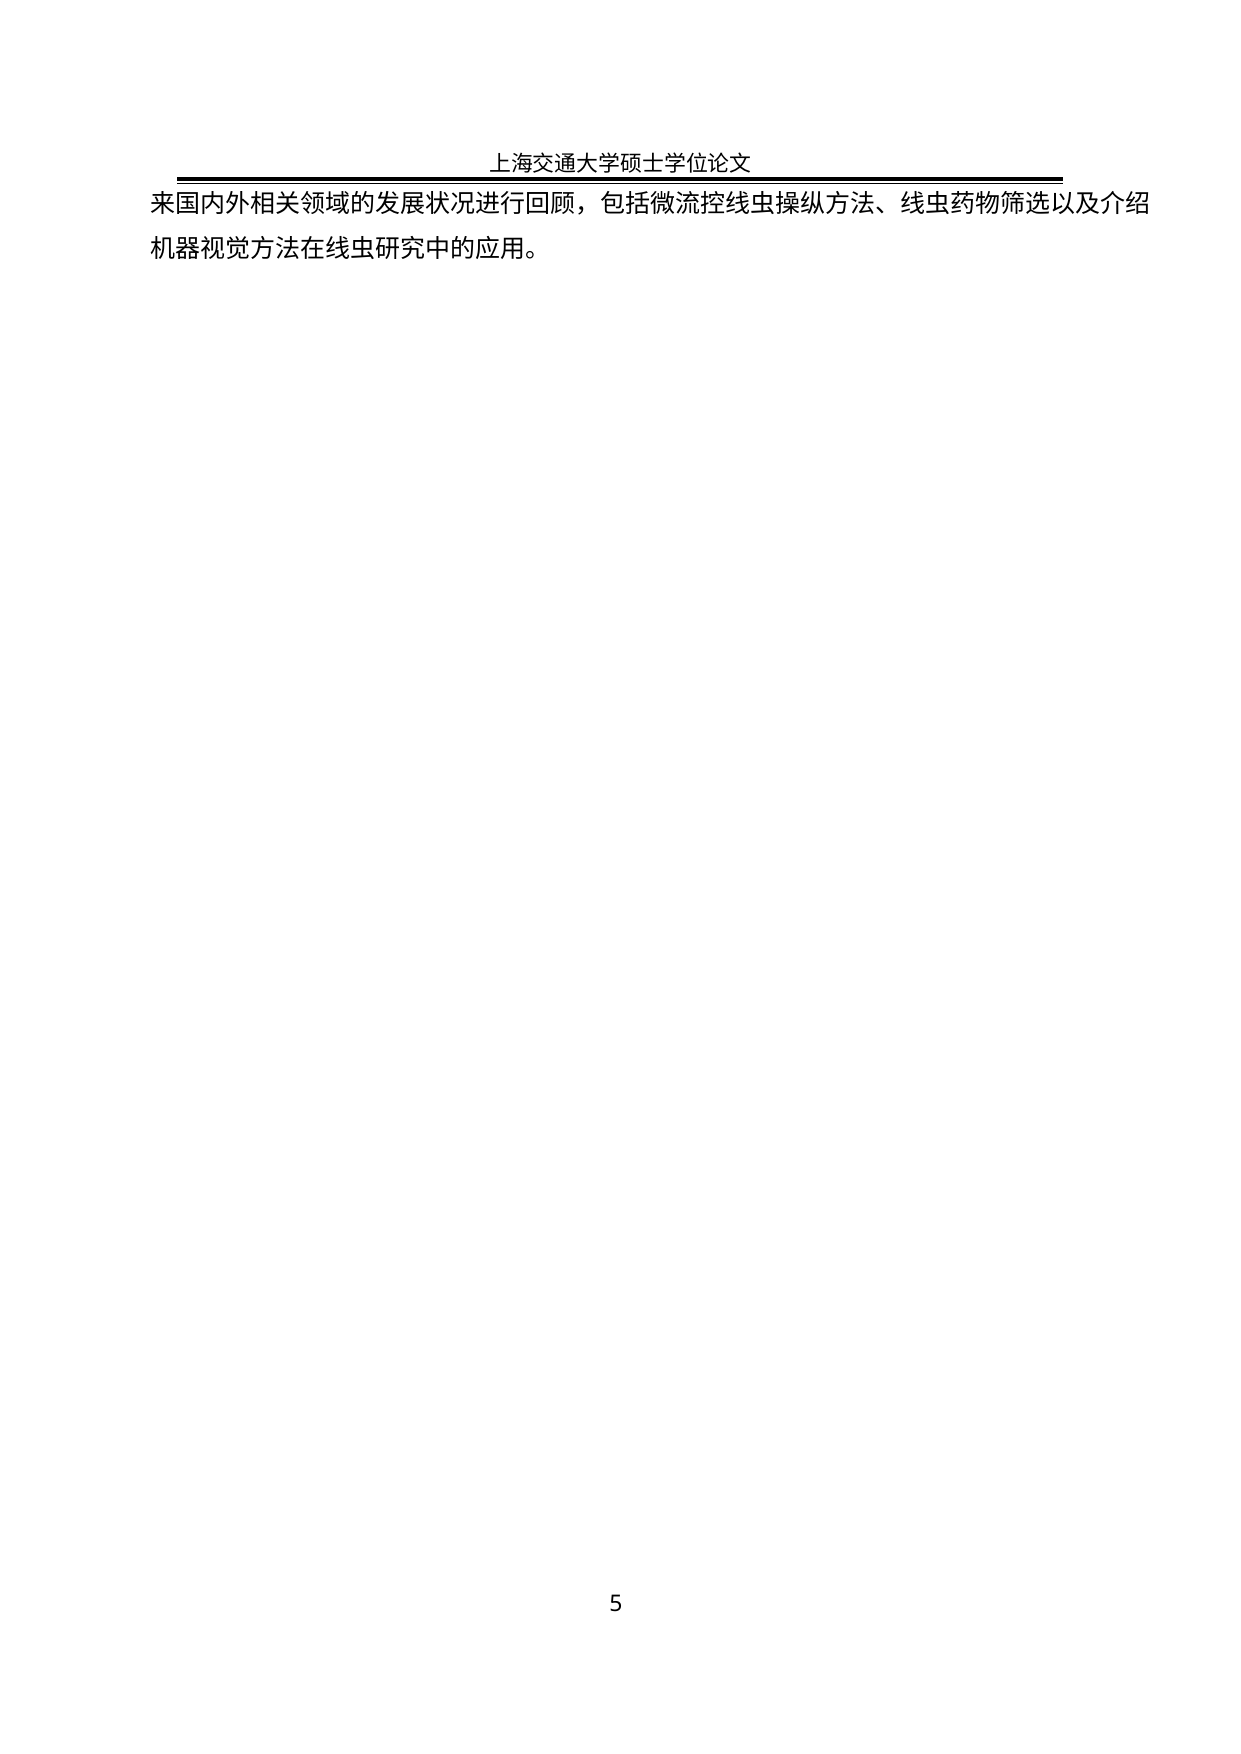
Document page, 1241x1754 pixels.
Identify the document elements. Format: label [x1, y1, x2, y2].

text [150, 183, 1173, 265]
